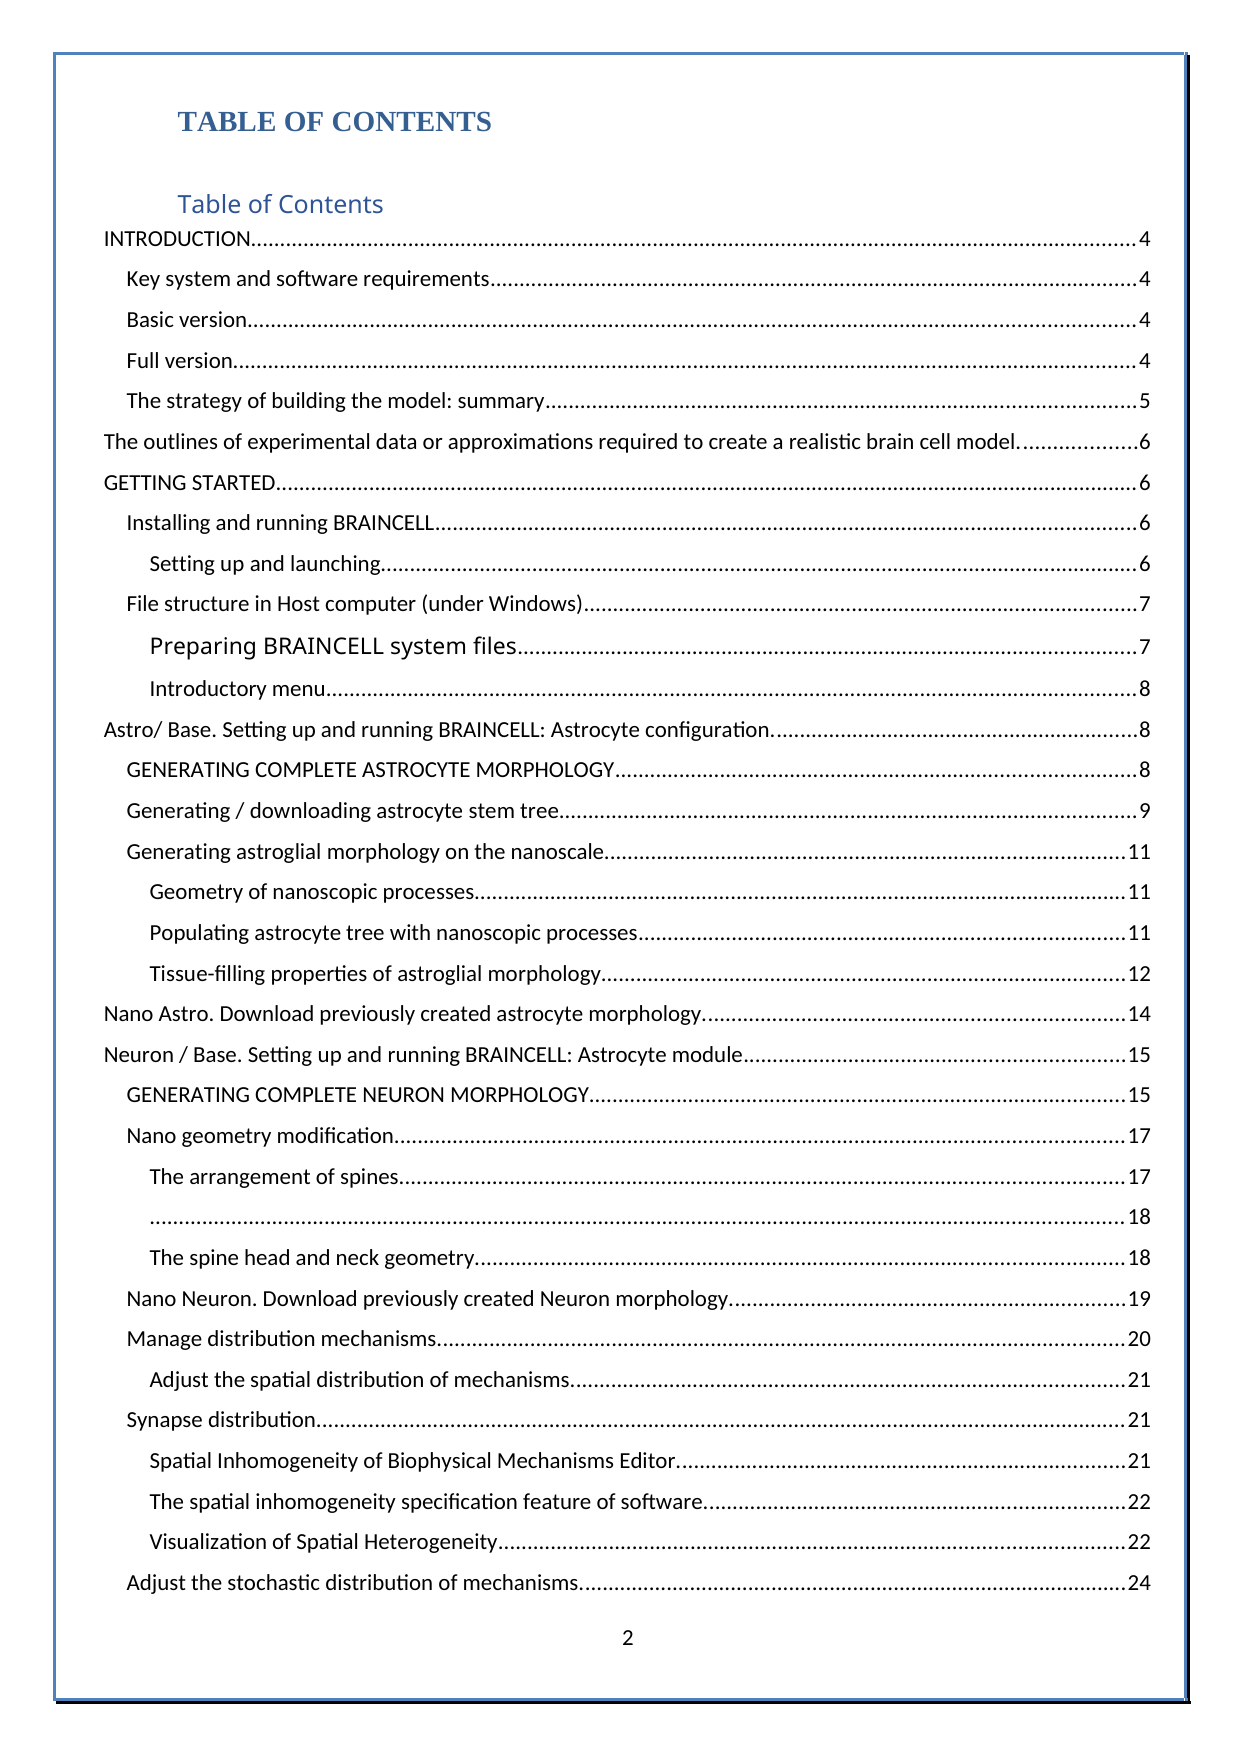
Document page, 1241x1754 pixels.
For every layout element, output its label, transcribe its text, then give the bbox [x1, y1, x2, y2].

text TABLE OF CONTENTS [103, 104, 1154, 137]
